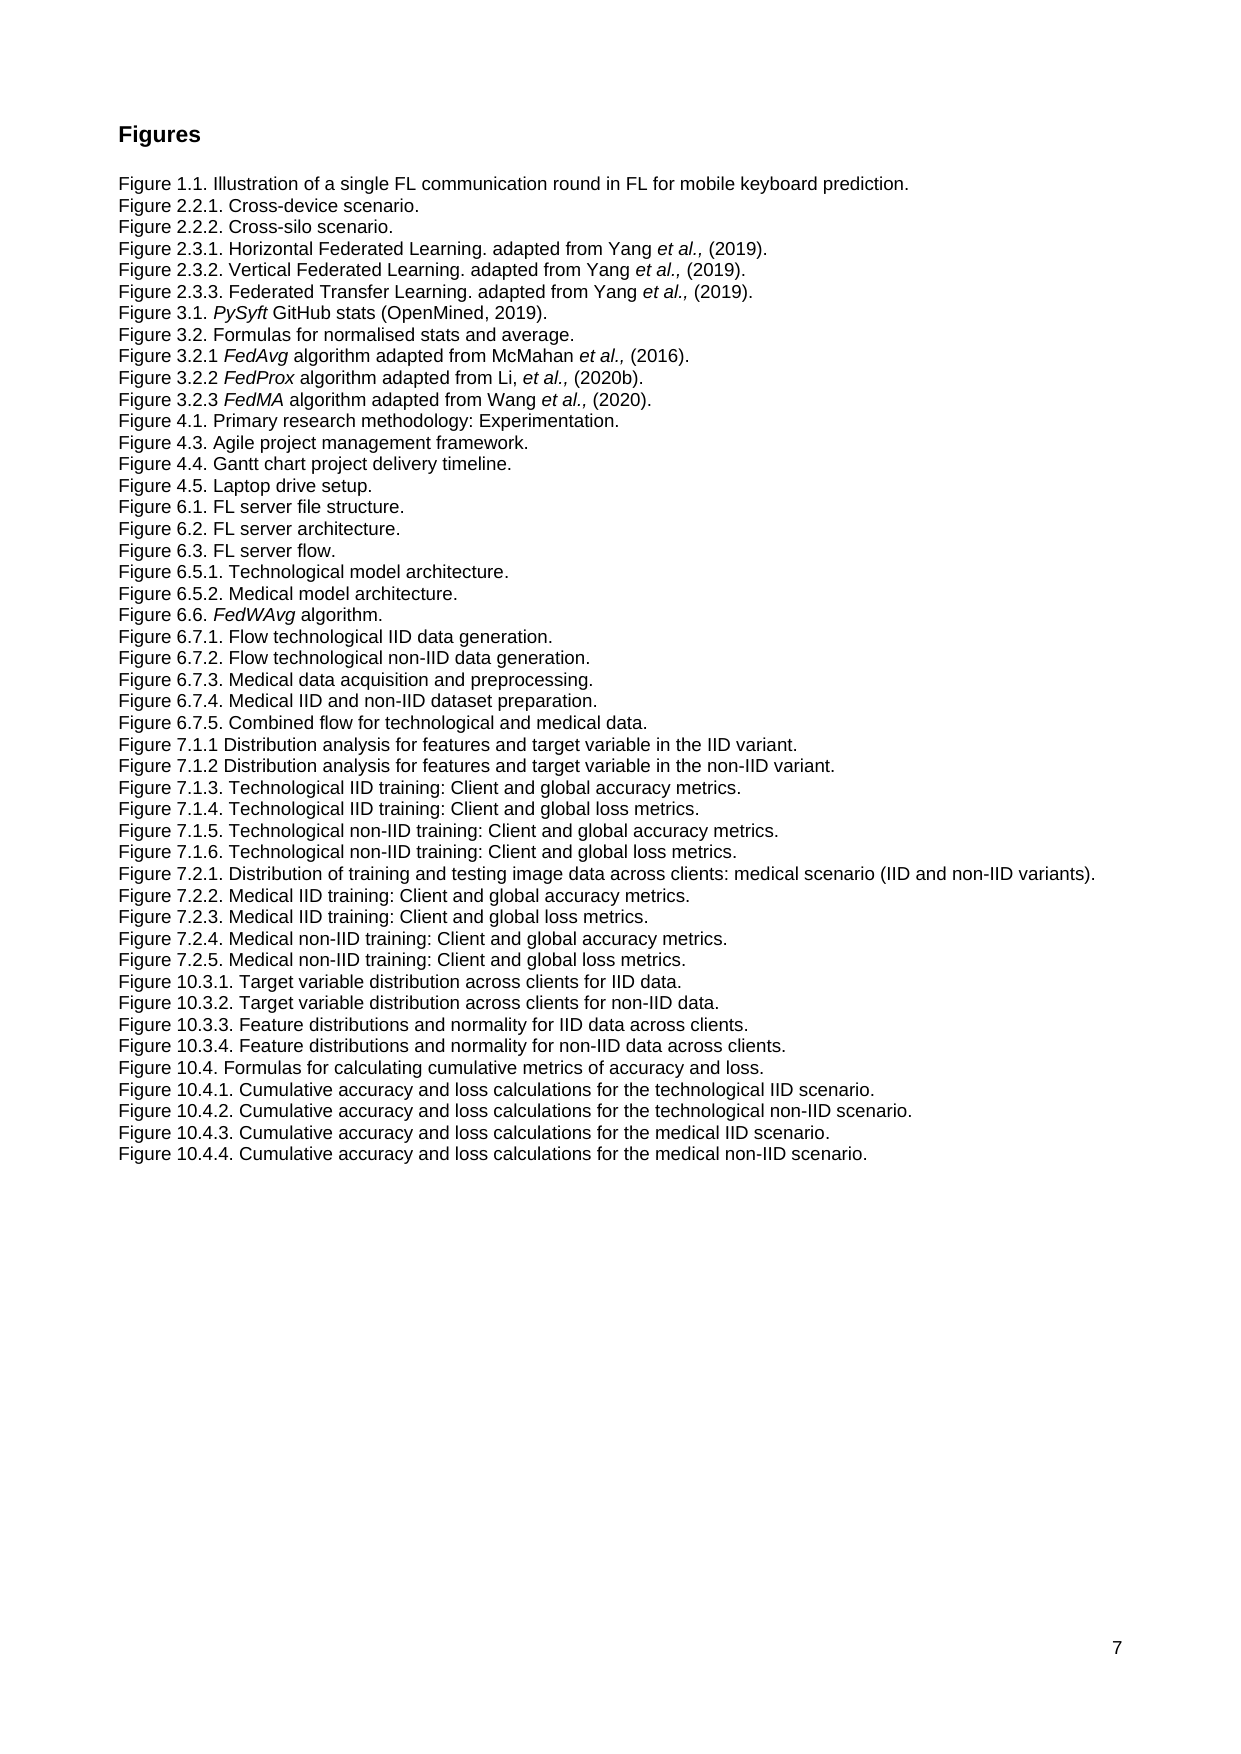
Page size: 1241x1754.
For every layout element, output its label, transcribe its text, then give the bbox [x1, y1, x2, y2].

text Figure 3.2.3 FedMA algorithm adapted from Wang et al., (2020). [118, 388, 1122, 410]
text Figure 10.3.4. Feature distributions and normality for non-IID data across clients. [118, 1035, 1122, 1057]
text Figure 6.6. FedWAvg algorithm. [118, 604, 1122, 626]
text Figure 10.4. Formulas for calculating cumulative metrics of accuracy and loss. [118, 1057, 1122, 1078]
text Figure 10.3.1. Target variable distribution across clients for IID data. [118, 971, 1122, 992]
text Figure 7.1.6. Technological non-IID training: Client and global loss metrics. [118, 841, 1122, 863]
text Figure 3.1. PySyft GitHub stats (OpenMined, 2019). [118, 302, 1122, 324]
text Figure 7.1.1 Distribution analysis for features and target variable in the IID variant. [118, 733, 1122, 755]
text Figure 3.2.2 FedProx algorithm adapted from Li, et al., (2020b). [118, 367, 1122, 388]
text Figure 3.2.1 FedAvg algorithm adapted from McMahan et al., (2016). [118, 345, 1122, 367]
text Figure 4.1. Primary research methodology: Experimentation. [118, 410, 1122, 432]
text Figure 6.7.3. Medical data acquisition and preprocessing. [118, 669, 1122, 690]
text Figure 6.5.1. Technological model architecture. [118, 561, 1122, 582]
text Figure 10.4.4. Cumulative accuracy and loss calculations for the medical non-IID scenario. [118, 1143, 1122, 1165]
text Figure 2.3.3. Federated Transfer Learning. adapted from Yang et al., (2019). [118, 281, 1122, 302]
text Figure 6.7.5. Combined flow for technological and medical data. [118, 712, 1122, 733]
text Figure 2.2.1. Cross-device scenario. [118, 194, 1122, 216]
text Figure 6.5.2. Medical model architecture. [118, 582, 1122, 604]
text Figure 7.1.5. Technological non-IID training: Client and global accuracy metrics. [118, 820, 1122, 841]
text Figure 2.3.2. Vertical Federated Learning. adapted from Yang et al., (2019). [118, 259, 1122, 281]
text Figure 7.1.2 Distribution analysis for features and target variable in the non-IID variant. [118, 755, 1122, 777]
text Figure 3.2. Formulas for normalised stats and average. [118, 324, 1122, 345]
text Figure 10.4.1. Cumulative accuracy and loss calculations for the technological IID scenario. [118, 1078, 1122, 1100]
text Figure 10.3.3. Feature distributions and normality for IID data across clients. [118, 1014, 1122, 1035]
text Figure 7.2.4. Medical non-IID training: Client and global accuracy metrics. [118, 927, 1122, 949]
text Figure 4.5. Laptop drive setup. [118, 475, 1122, 496]
text Figure 7.1.3. Technological IID training: Client and global accuracy metrics. [118, 777, 1122, 798]
text Figure 7.1.4. Technological IID training: Client and global loss metrics. [118, 798, 1122, 820]
text Figure 1.1. Illustration of a single FL communication round in FL for mobile keyboard prediction. [118, 173, 1122, 194]
text Figure 2.3.1. Horizontal Federated Learning. adapted from Yang et al., (2019). [118, 237, 1122, 259]
subtitle Figures [118, 121, 1122, 148]
text Figure 7.2.5. Medical non-IID training: Client and global loss metrics. [118, 949, 1122, 971]
text Figure 6.3. FL server flow. [118, 539, 1122, 561]
text Figure 6.7.4. Medical IID and non-IID dataset preparation. [118, 690, 1122, 712]
text Figure 10.3.2. Target variable distribution across clients for non-IID data. [118, 992, 1122, 1014]
text Figure 6.7.1. Flow technological IID data generation. [118, 626, 1122, 647]
text Figure 10.4.3. Cumulative accuracy and loss calculations for the medical IID scenario. [118, 1122, 1122, 1143]
text Figure 7.2.3. Medical IID training: Client and global loss metrics. [118, 906, 1122, 927]
text Figure 10.4.2. Cumulative accuracy and loss calculations for the technological non-IID scenario. [118, 1100, 1122, 1122]
text Figure 6.2. FL server architecture. [118, 518, 1122, 539]
text Figure 6.1. FL server file structure. [118, 496, 1122, 518]
text Figure 7.2.1. Distribution of training and testing image data across clients: medical scenario (IID and non-IID variants). [118, 863, 1122, 884]
text Figure 4.4. Gantt chart project delivery timeline. [118, 453, 1122, 475]
text Figure 2.2.2. Cross-silo scenario. [118, 216, 1122, 237]
text Figure 4.3. Agile project management framework. [118, 432, 1122, 453]
text Figure 6.7.2. Flow technological non-IID data generation. [118, 647, 1122, 669]
text Figure 7.2.2. Medical IID training: Client and global accuracy metrics. [118, 884, 1122, 906]
